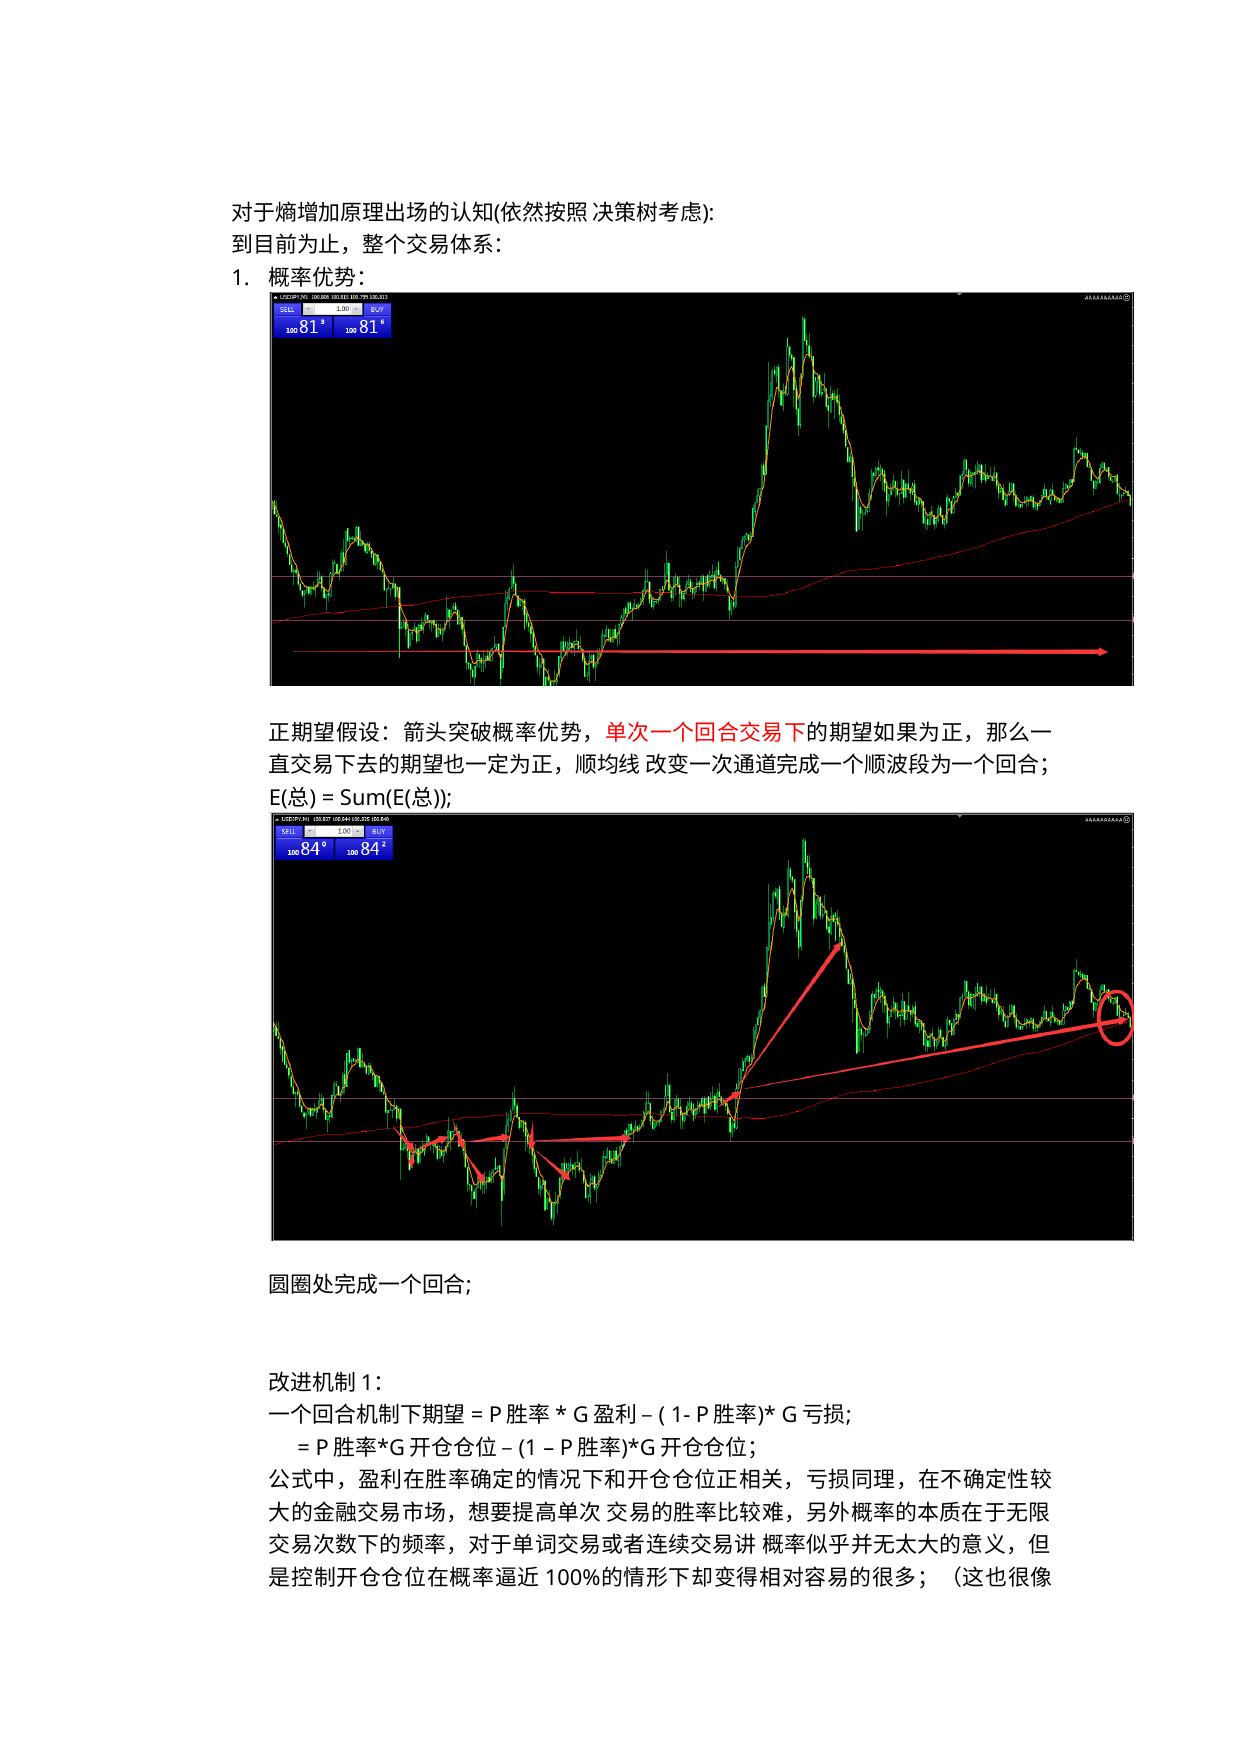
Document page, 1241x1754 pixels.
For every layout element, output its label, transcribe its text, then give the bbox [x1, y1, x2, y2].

text = P胜率*G开仓仓位 – (1 – P胜率)*G开仓仓位； [269, 1429, 1053, 1462]
list 概率优势： [231, 259, 1053, 292]
text E(总) = Sum(E(总)); [269, 779, 1053, 812]
text 对于熵增加原理出场的认知(依然按照 决策树考虑): [187, 194, 1053, 227]
text 圆圈处完成一个回合; [269, 1267, 1053, 1299]
text 到目前为止，整个交易体系： [187, 227, 1053, 259]
text 正期望假设：箭头突破概率优势，单次一个回合交易下的期望如果为正，那么一直交易下去的期望也一定为正，顺均线 改变一次通道完成一个顺波段为一个回合； [269, 714, 1053, 779]
picture [268, 292, 1134, 686]
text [269, 1462, 1053, 1592]
picture [268, 812, 1134, 1241]
text 一个回合机制下期望 = P胜率 * G盈利 – ( 1- P胜率)* G亏损; [269, 1397, 1053, 1429]
text 改进机制1： [269, 1364, 1053, 1397]
